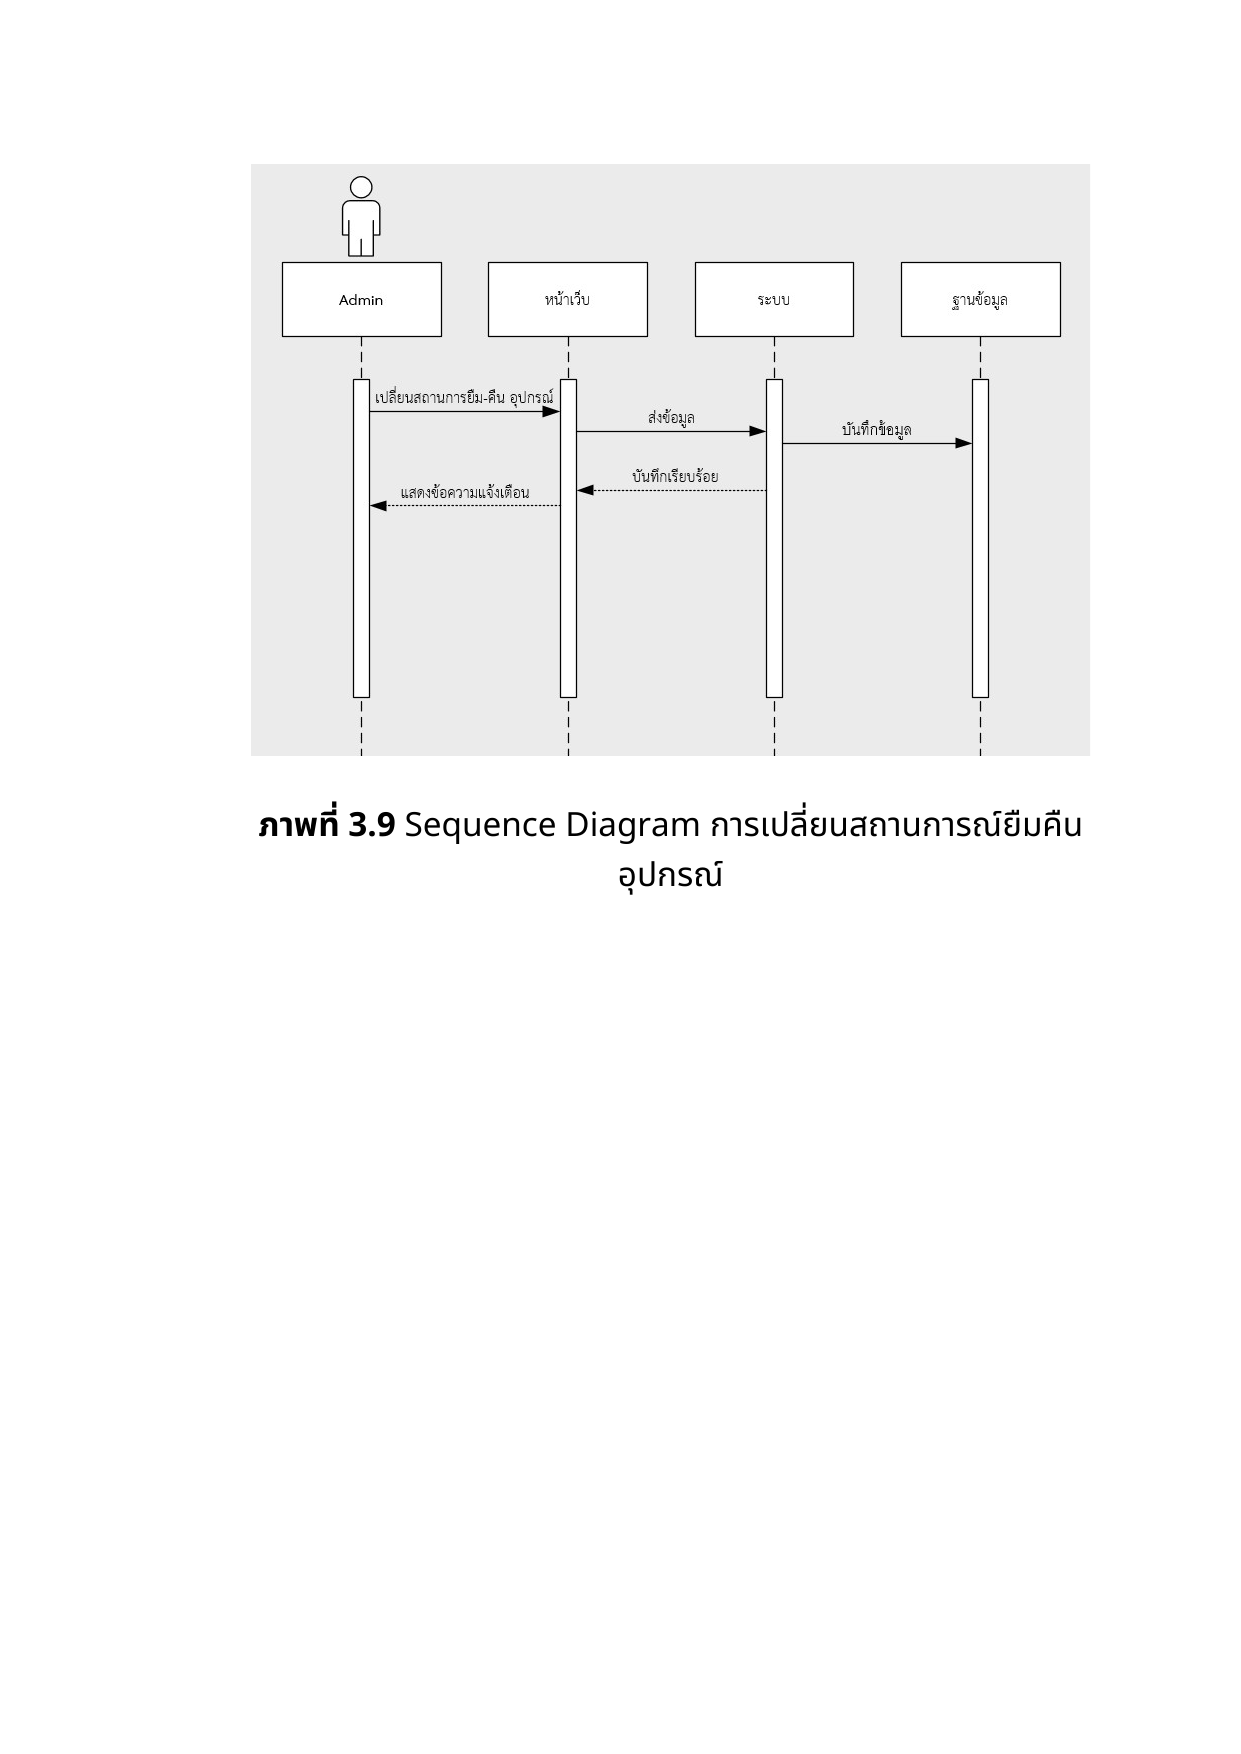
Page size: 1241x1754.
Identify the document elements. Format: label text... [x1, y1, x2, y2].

picture [251, 164, 1091, 756]
text ภาพที่ 3.9 Sequence Diagram การเปลี่ยนสถานการณ์ยืมคืนอุปกรณ์ [251, 801, 1090, 902]
